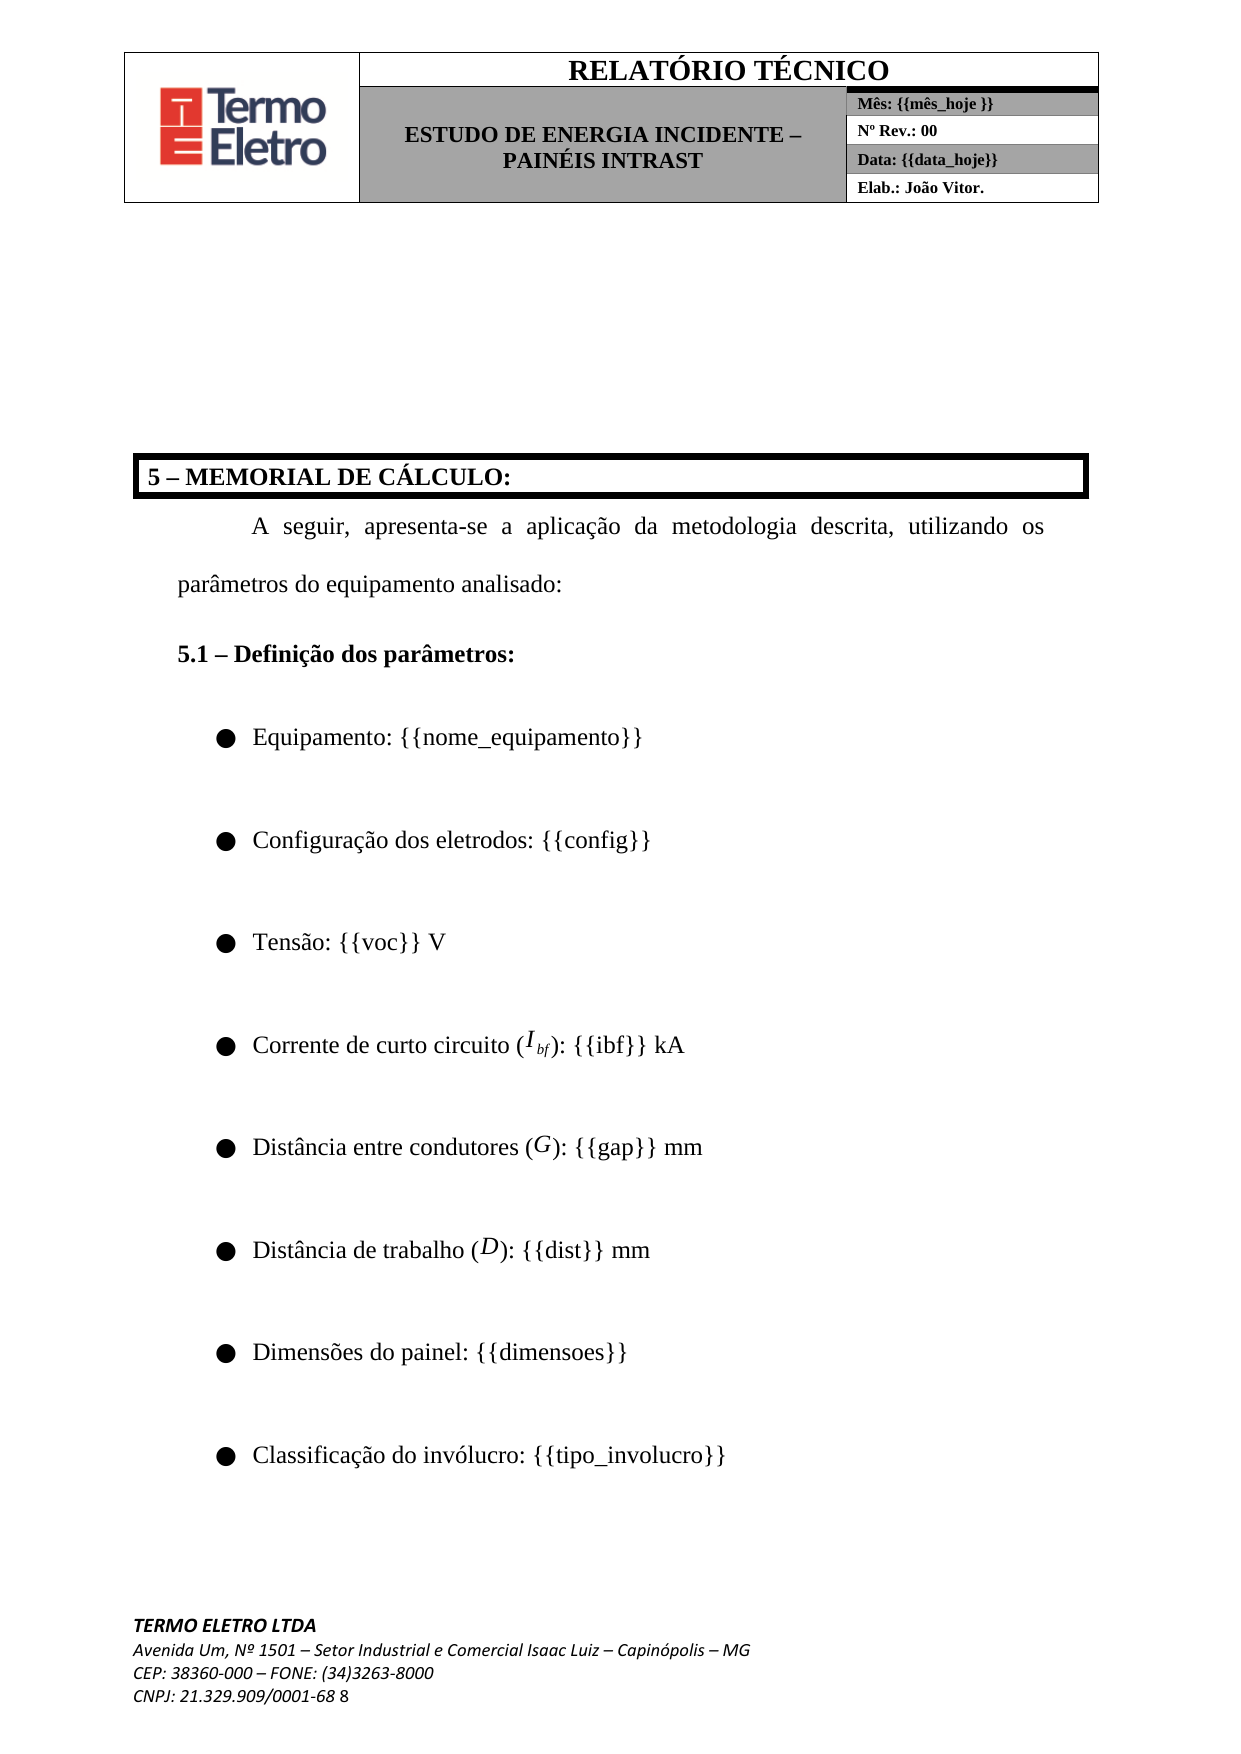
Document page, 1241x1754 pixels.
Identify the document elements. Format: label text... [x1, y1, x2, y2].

text 5.1 – Definição dos parâmetros: [177, 639, 1045, 667]
list Dimensões do painel: {{dimensoes}} [215, 1324, 1045, 1375]
list Corrente de curto circuito (): {{ibf}} kA [215, 1016, 1045, 1067]
list Distância entre condutores (): {{gap}} mm [215, 1119, 1045, 1170]
list Equipamento: {{nome_equipamento}} [215, 709, 1045, 760]
list Tensão: {{voc}} V [215, 914, 1045, 965]
list Distância de trabalho (): {{dist}} mm [215, 1221, 1045, 1272]
text A seguir, apresenta-se a aplicação da metodologia descrita, utilizando os parâmetros do equipamento analisado: [177, 511, 1045, 597]
picture [135, 72, 349, 182]
text 5 – MEMORIAL DE CÁLCULO: [139, 460, 1083, 492]
list Configuração dos eletrodos: {{config}} [215, 811, 1045, 862]
list Classificação do invólucro: {{tipo_involucro}} [215, 1426, 1045, 1477]
